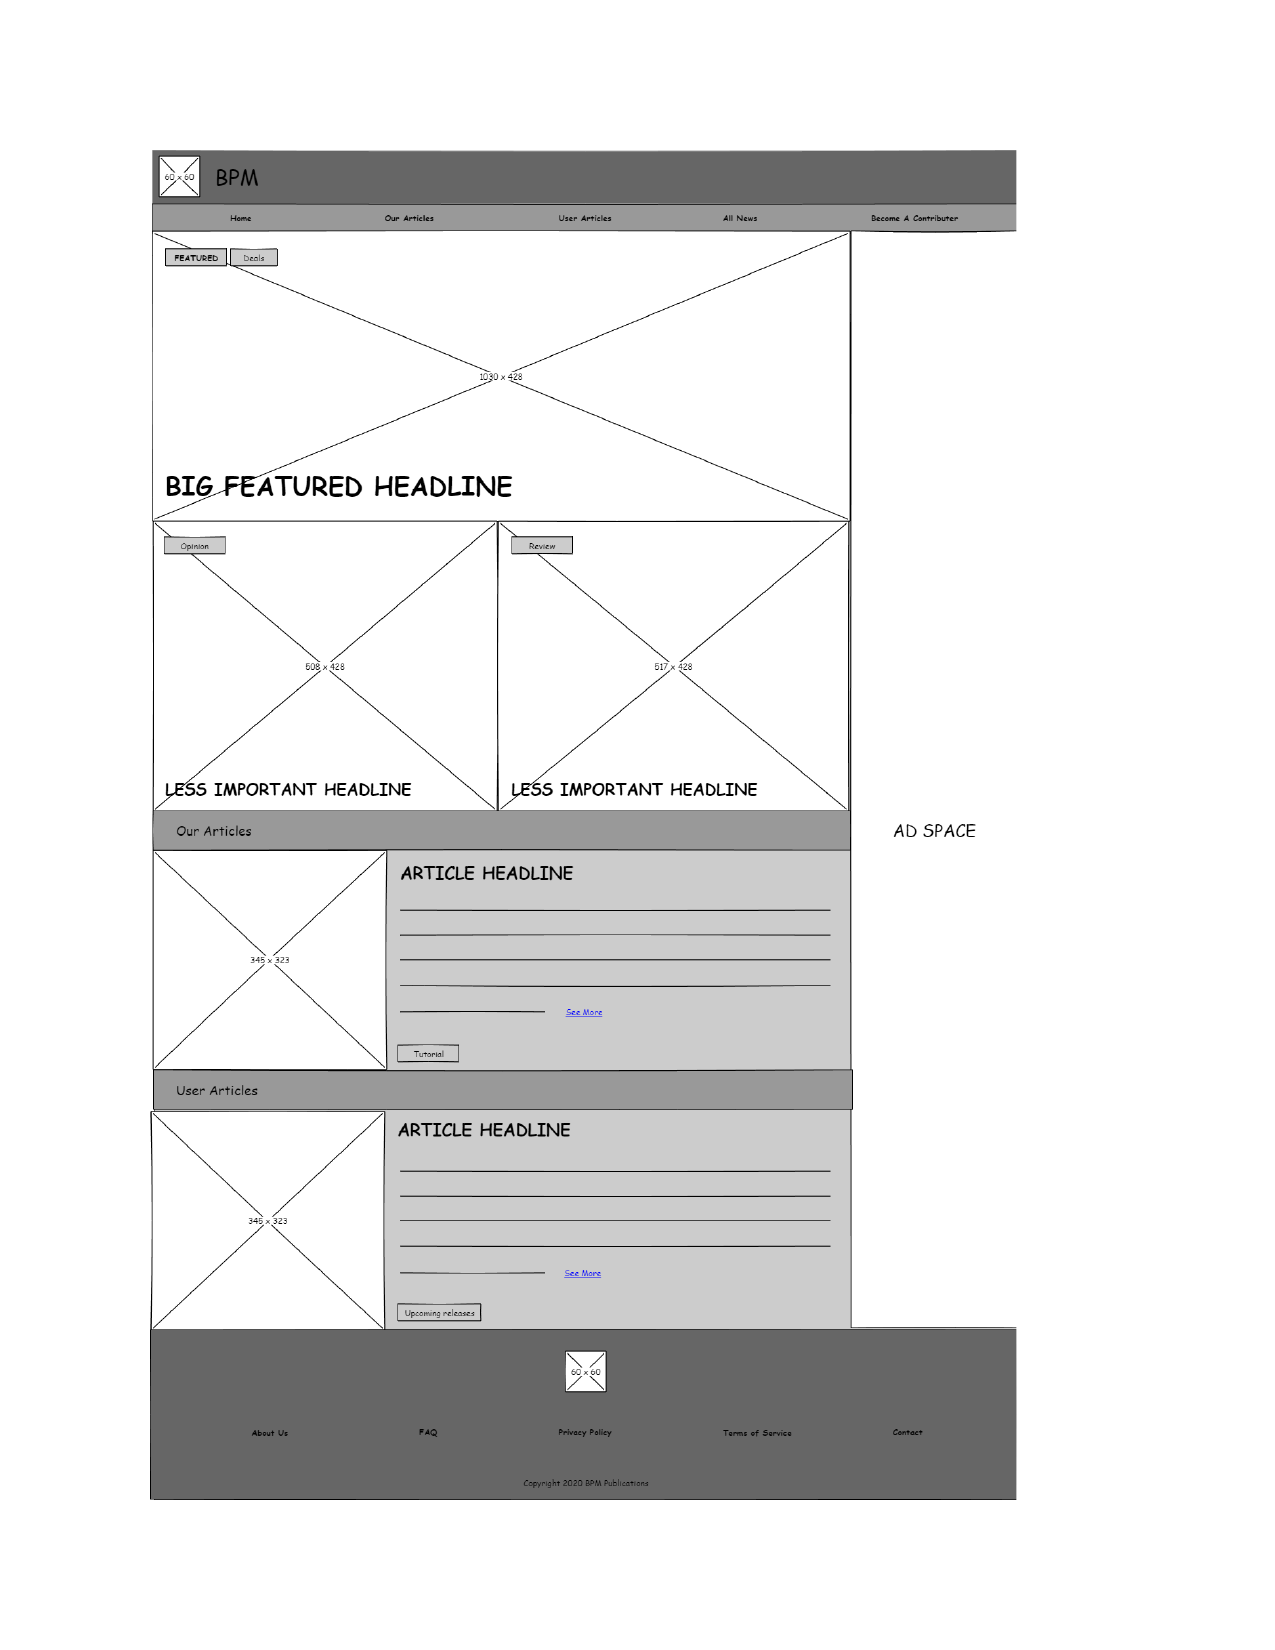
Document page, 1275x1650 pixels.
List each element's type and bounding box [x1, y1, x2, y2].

picture [150, 150, 1017, 1500]
